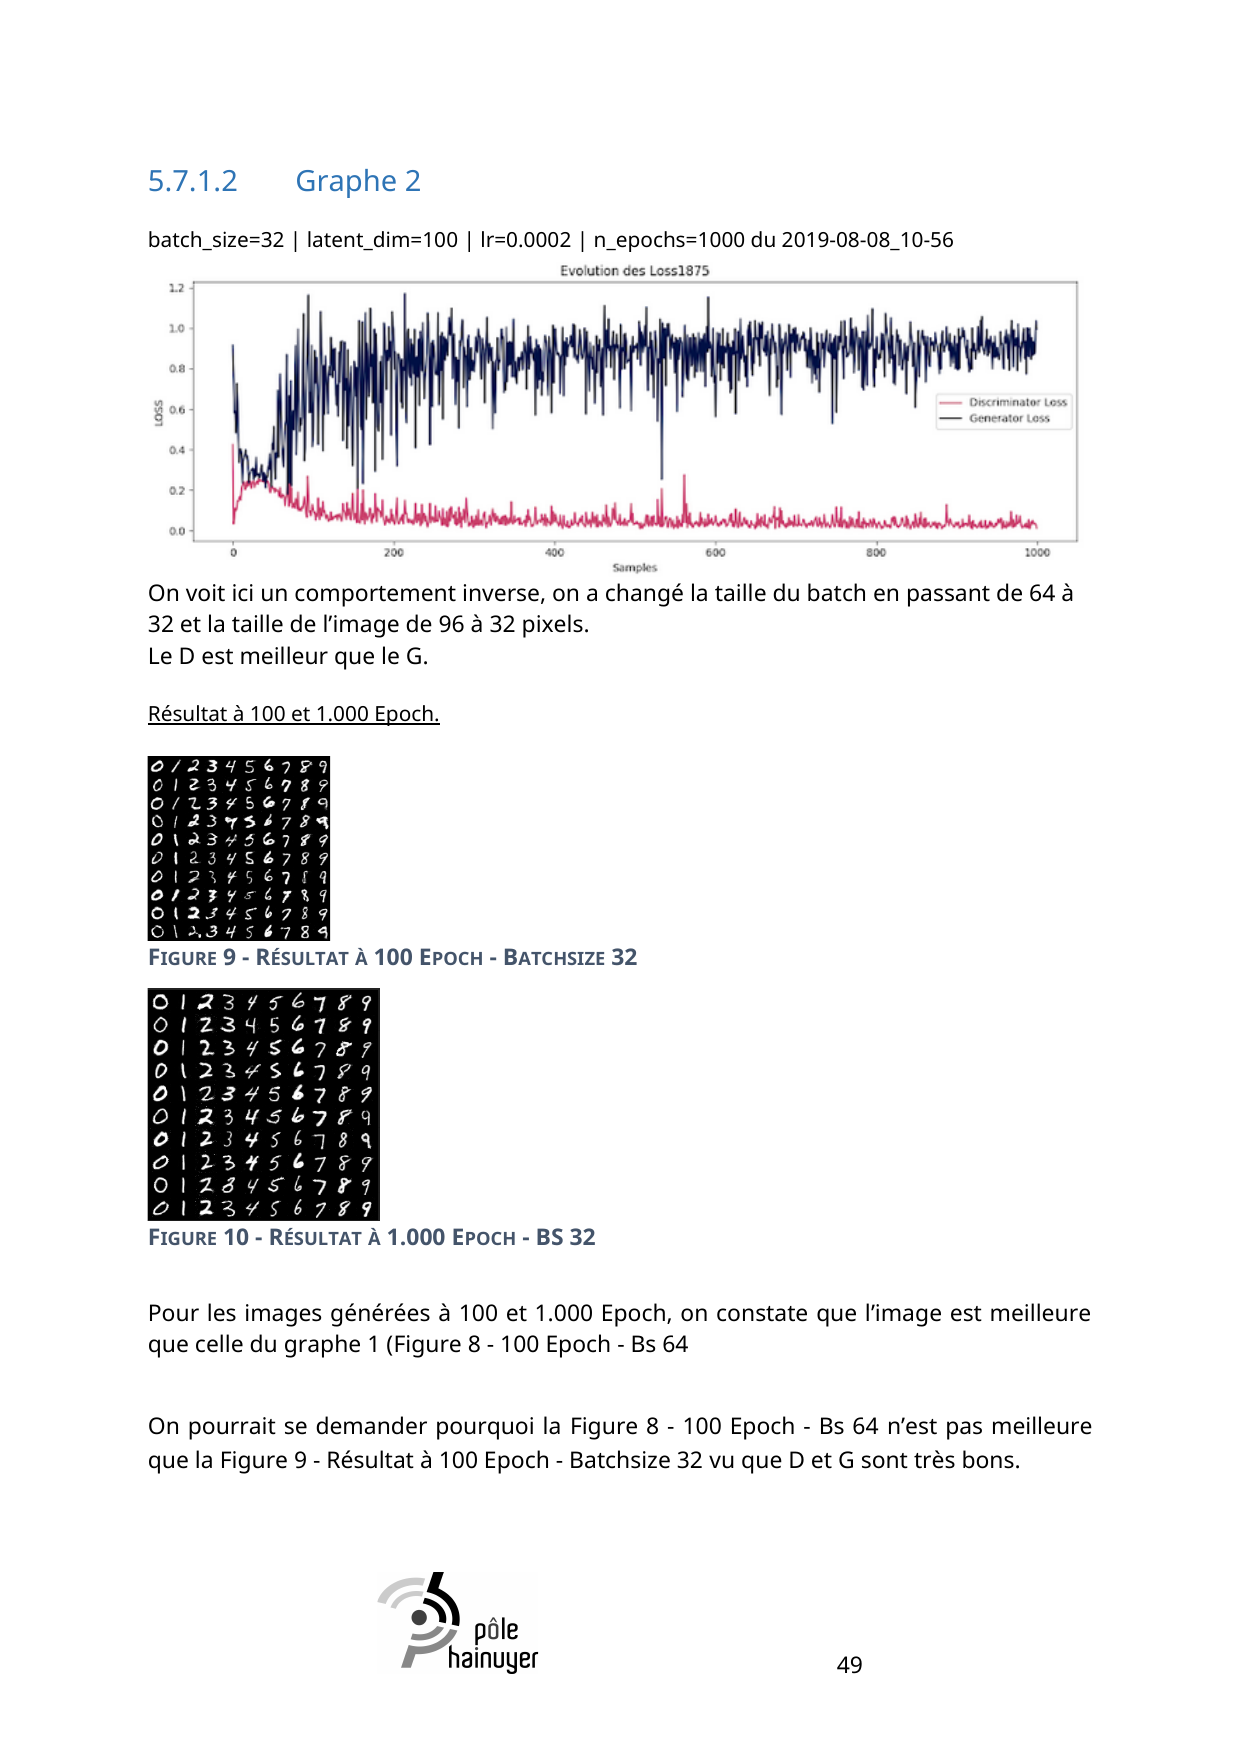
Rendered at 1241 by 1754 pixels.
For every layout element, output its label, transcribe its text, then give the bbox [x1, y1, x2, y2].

text Le D est meilleur que le G. [148, 640, 1092, 671]
subtitle Graphe 2 [148, 160, 1092, 200]
text On pourrait se demander pourquoi la Figure 8 - 100 Epoch - Bs 64 n’est pas meilleure que la Figure 9 - Résultat à 100 Epoch - Batchsize 32 vu que D et G sont très bons. [148, 1410, 1092, 1475]
text Résultat à 100 et 1.000 Epoch. [148, 699, 1092, 728]
text On voit ici un comportement inverse, on a changé la taille du batch en passant de 64 à 32 et la taille de l’image de 96 à 32 pixels. [148, 578, 1092, 640]
picture [147, 253, 1093, 578]
text Figure 9 - Résultat à 100 Epoch - Batchsize 32 [148, 941, 1092, 972]
text Pour les images générées à 100 et 1.000 Epoch, on constate que l’image est meilleure que celle du graphe 1 (Figure 8 - 100 Epoch - Bs 64 [148, 1297, 1092, 1359]
picture [377, 1572, 539, 1674]
text Figure 10 - Résultat à 1.000 Epoch - BS 32 [148, 1221, 1092, 1252]
picture [147, 988, 380, 1221]
text batch_size=32 | latent_dim=100 | lr=0.0002 | n_epochs=1000 du 2019-08-08_10-56 [148, 225, 1092, 253]
picture [147, 756, 331, 941]
